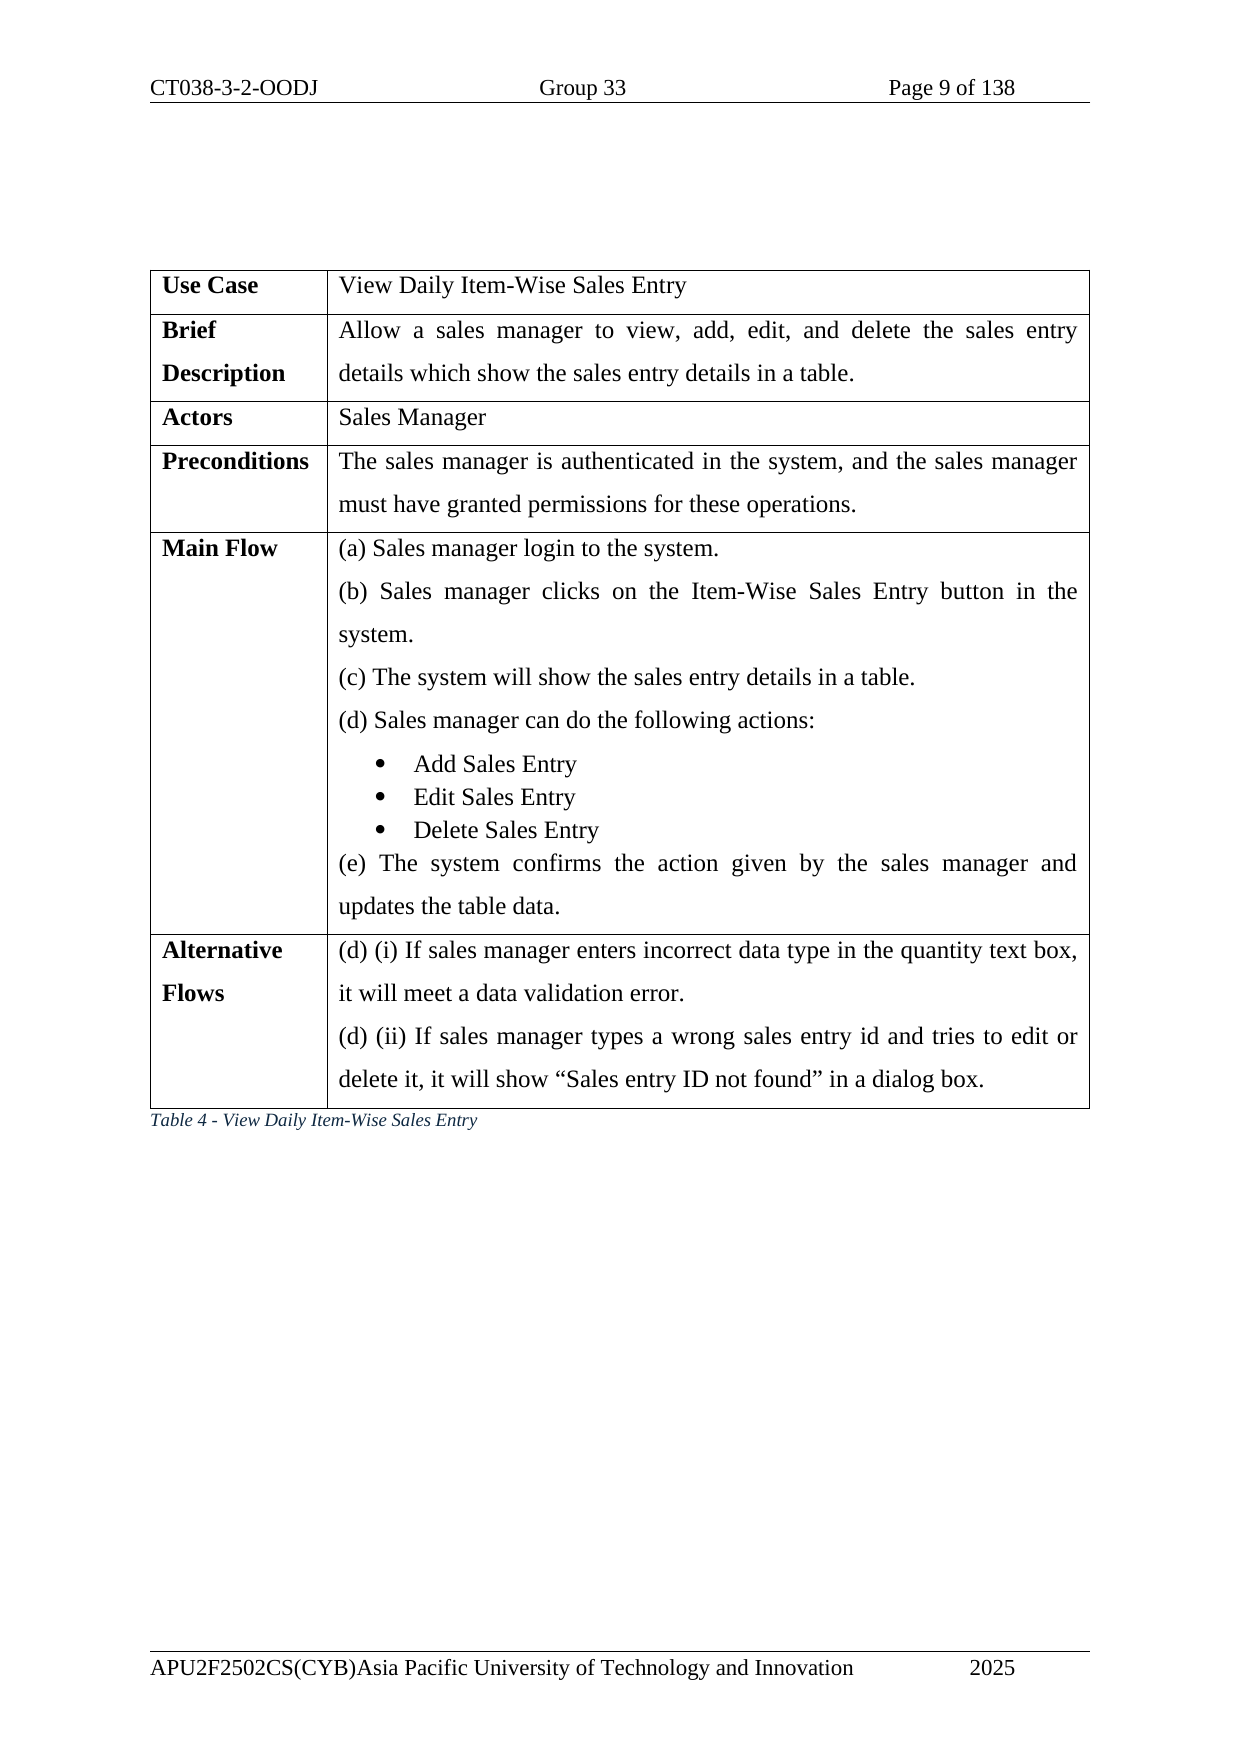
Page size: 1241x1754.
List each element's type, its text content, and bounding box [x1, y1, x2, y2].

table_cell Main Flow [151, 533, 327, 934]
table_cell The sales manager is authenticated in the system, and the sales manager must have granted permissions for these operations. [328, 446, 1089, 532]
table_cell Allow a sales manager to view, add, edit, and delete the sales entry details which show the sales entry details in a table. [328, 315, 1089, 401]
table_cell (d) (i) If sales manager enters incorrect data type in the quantity text box, it will meet a data validation error. (d) (ii) If sales manager types a wrong sales entry id and tries to edit or delete it, it will show “Sales entry ID not found” in a dialog box. [328, 935, 1089, 1107]
table_header Use Case [151, 271, 327, 314]
table_cell Brief Description [151, 315, 327, 401]
table_cell Actors [151, 402, 327, 445]
table_cell Alternative Flows [151, 935, 327, 1107]
table_cell Preconditions [151, 446, 327, 532]
table_cell Sales Manager [328, 402, 1089, 445]
text Table 4 - View Daily Item-Wise Sales Entry [150, 1109, 1090, 1130]
table_header View Daily Item-Wise Sales Entry [328, 271, 1089, 314]
table_cell (a) Sales manager login to the system. (b) Sales manager clicks on the Item-Wise Sales Entry button in the system. (c) The system will show the sales entry details in a table. (d) Sales manager can do the following actions: Add Sales Entry Edit Sales Entry Delete Sales Entry (e) The system confirms the action given by the sales manager and updates the table data. [328, 533, 1089, 934]
